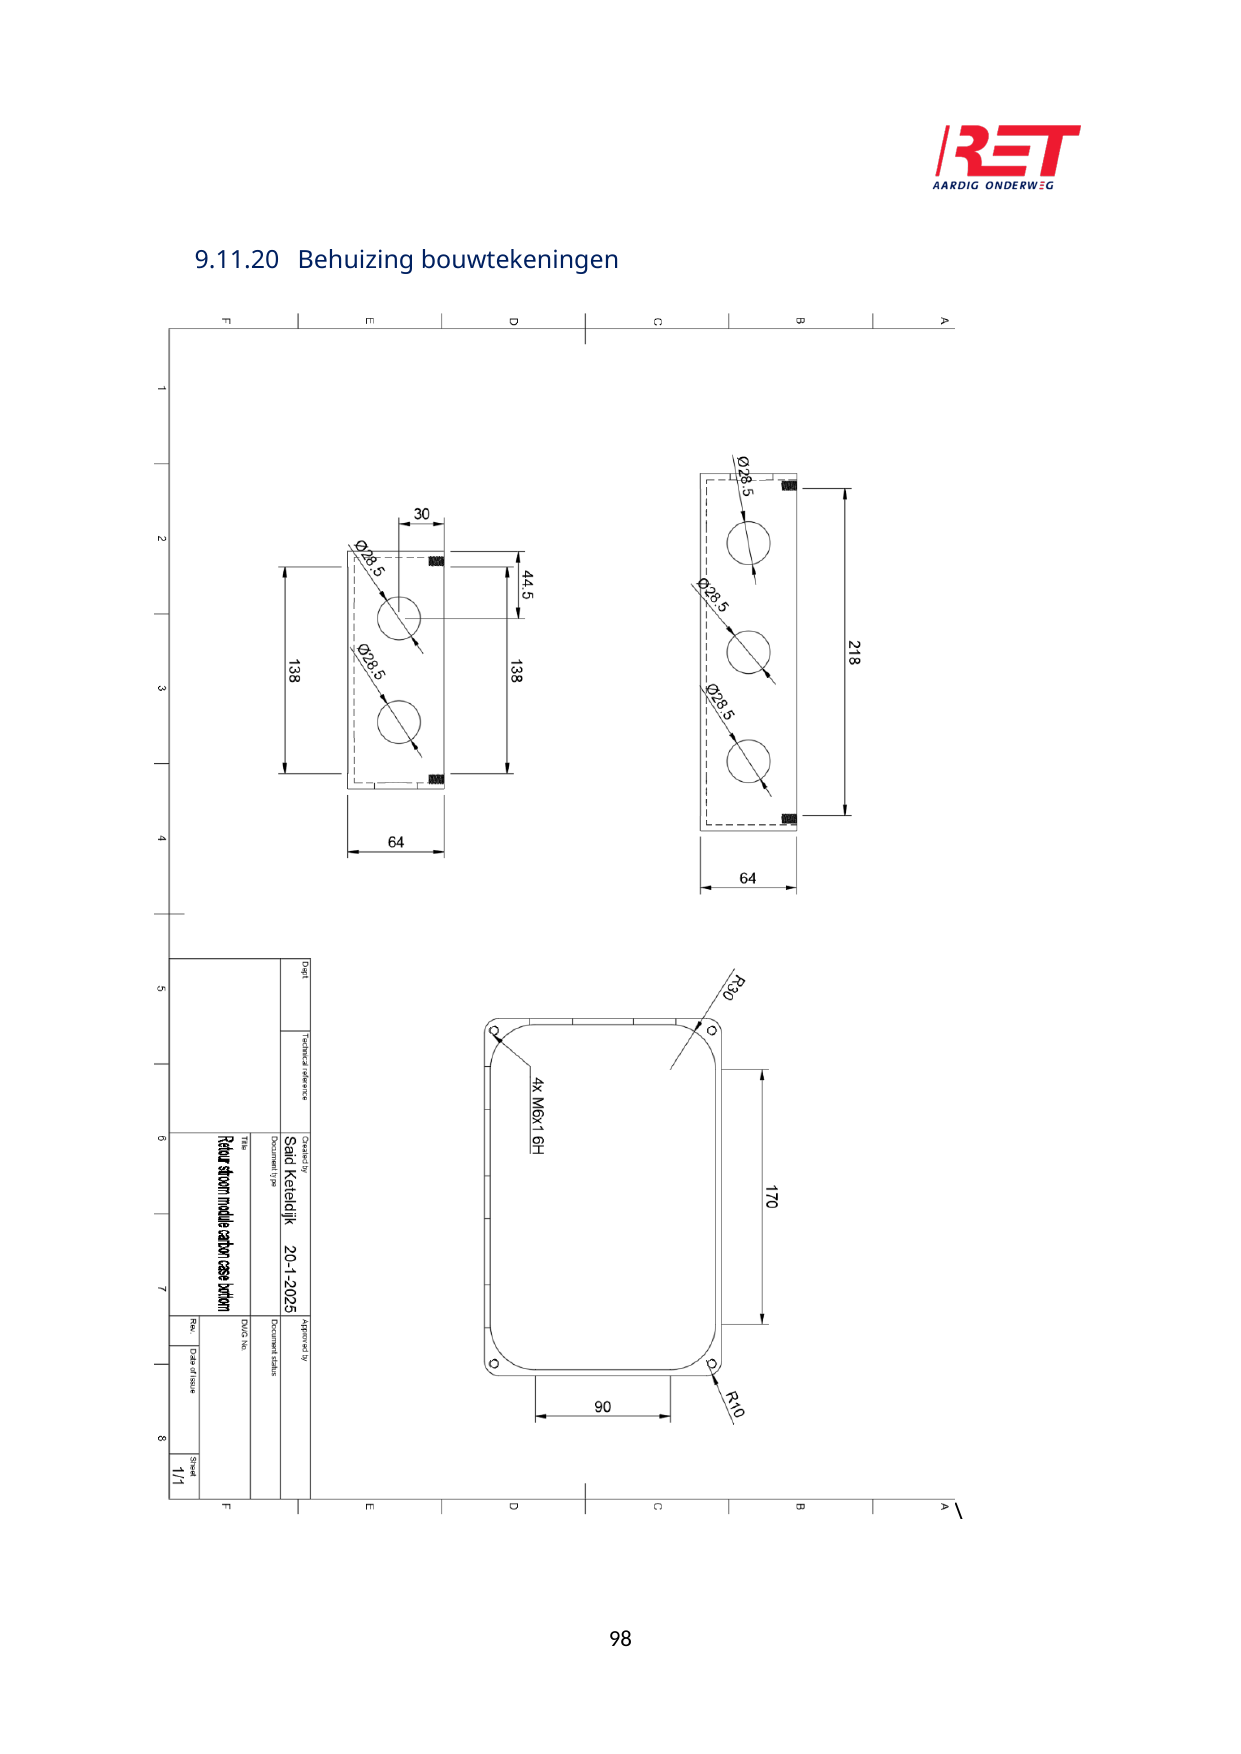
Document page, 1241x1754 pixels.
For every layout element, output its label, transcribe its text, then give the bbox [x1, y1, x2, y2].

subtitle Behuizing bouwtekeningen [194, 242, 1090, 276]
picture [922, 73, 1091, 242]
picture [152, 297, 955, 1519]
